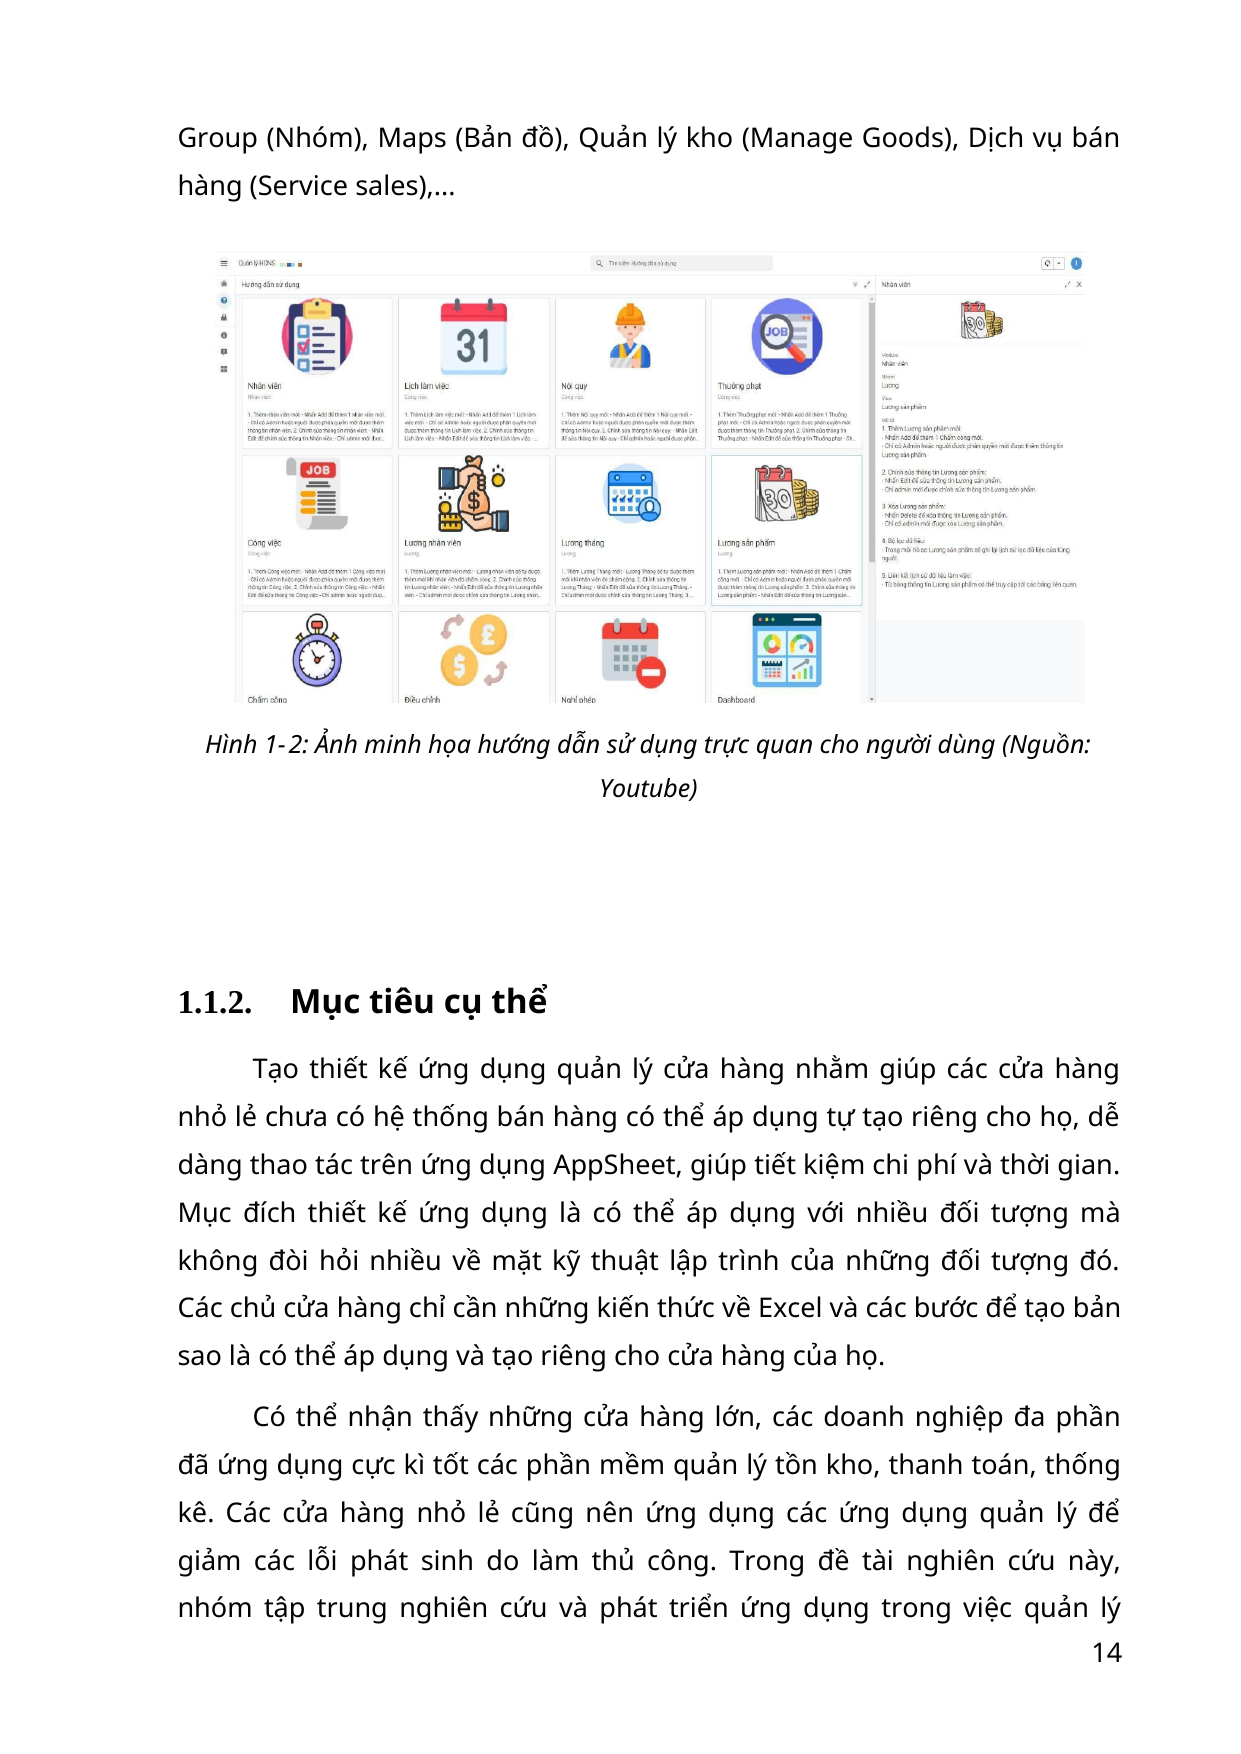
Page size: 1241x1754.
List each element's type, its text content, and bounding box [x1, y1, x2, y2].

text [177, 118, 1122, 203]
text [177, 1397, 1122, 1626]
text Tạo thiết kế ứng dụng quản lý cửa hàng nhằm giúp các cửa hàng nhỏ lẻ chưa có hệ thống bán hàng có thể áp dụng tự tạo riêng cho họ, dễ dàng thao tác trên ứng dụng AppSheet, giúp tiết kiệm chi phí và thời gian. Mục đích thiết kế ứng dụng là có thể áp dụng với nhiều đối tượng mà không đòi hỏi nhiều về mặt kỹ thuật lập trình của những đối tượng đó. Các chủ cửa hàng chỉ cần những kiến thức về Excel và các bước để tạo bản sao là có thể áp dụng và tạo riêng cho cửa hàng của họ. [177, 1049, 1122, 1374]
subtitle Mục tiêu cụ thể [177, 978, 1122, 1023]
text Hình 1-2: Ảnh minh họa hướng dẫn sử dụng trực quan cho người dùng (Nguồn: Youtube) [177, 726, 1122, 804]
picture [214, 251, 1085, 703]
